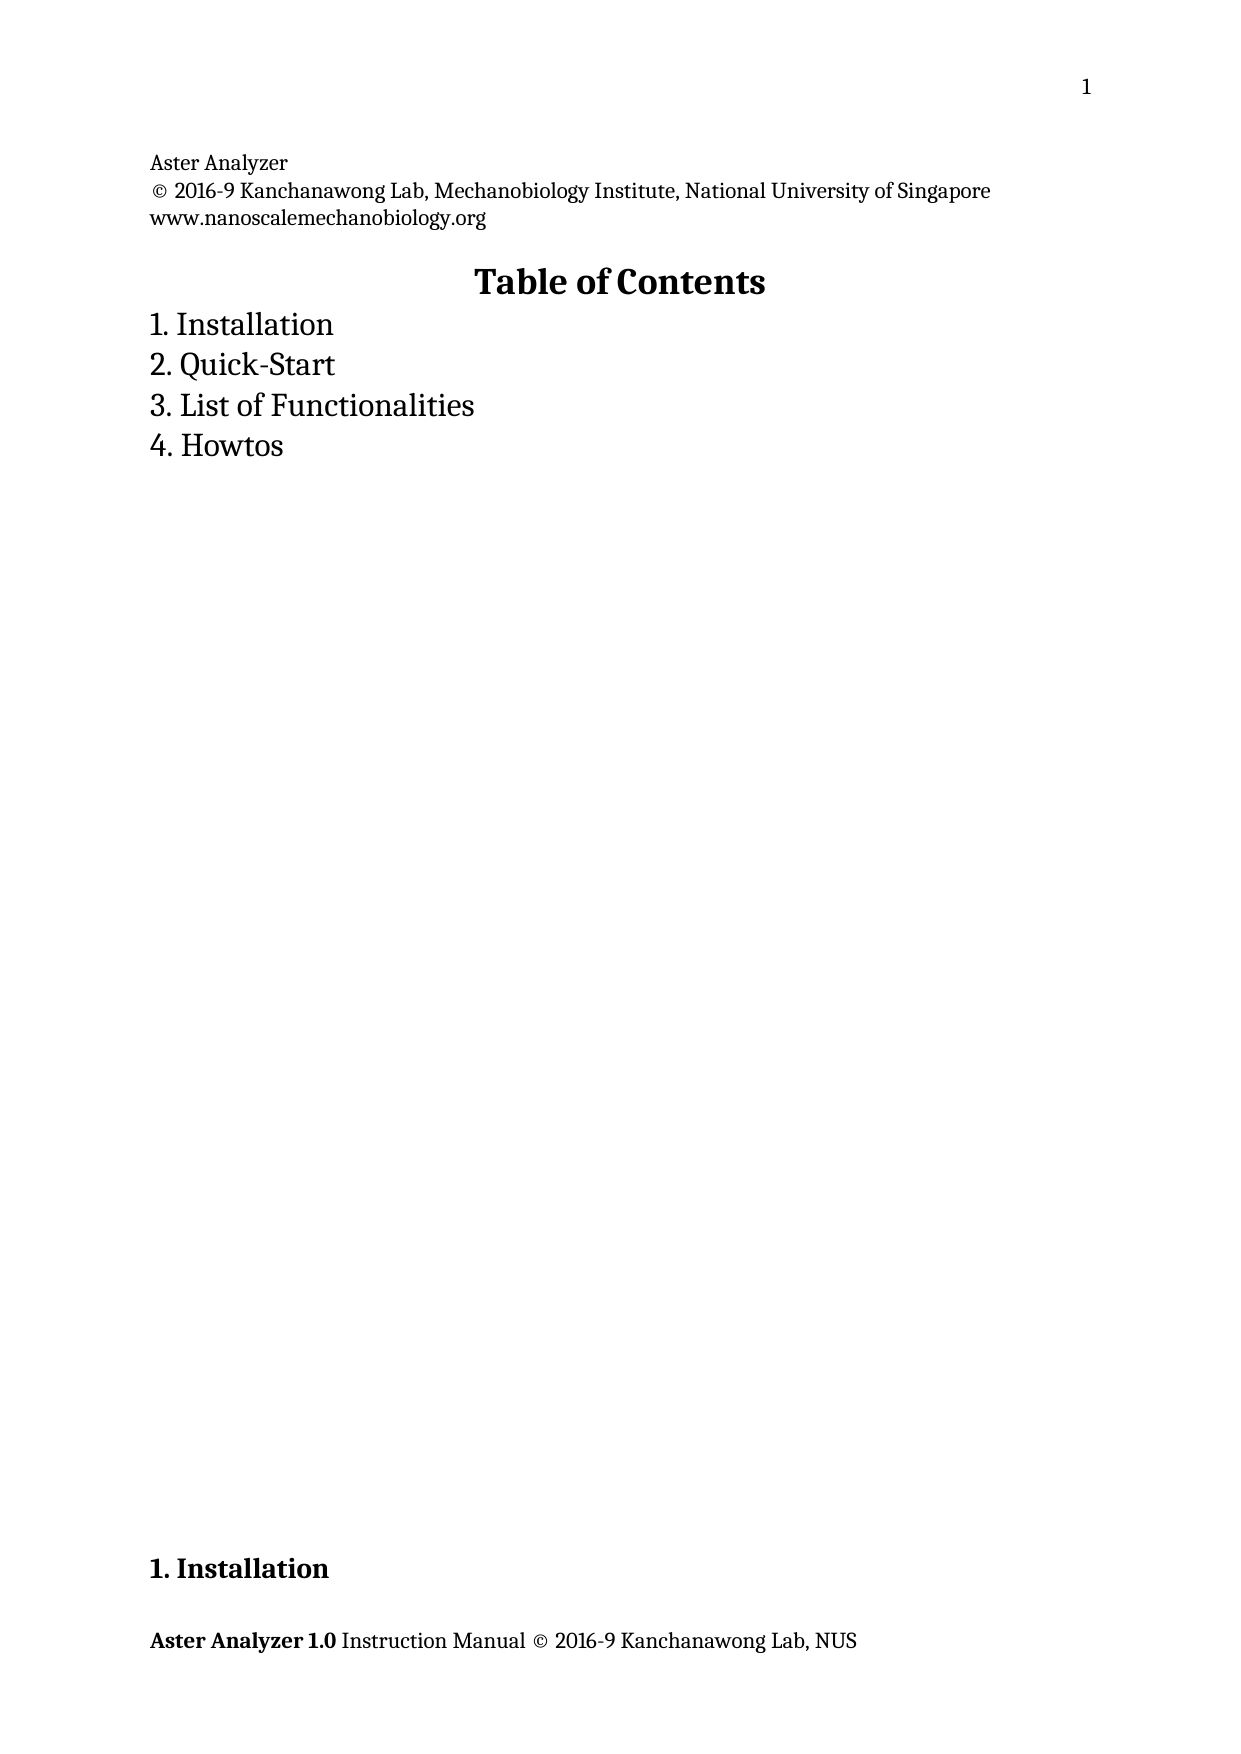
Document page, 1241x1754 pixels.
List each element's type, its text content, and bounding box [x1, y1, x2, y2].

text © 2016-9 Kanchanawong Lab, Mechanobiology Institute, National University of Singapore [150, 178, 1090, 204]
text 4. Howtos [150, 426, 1090, 464]
text Aster Analyzer [150, 150, 1090, 176]
text 3. List of Functionalities [150, 386, 1090, 424]
text 2. Quick-Start [150, 346, 1090, 384]
text Table of Contents [150, 260, 1090, 303]
text www.nanoscalemechanobiology.org [150, 205, 1090, 232]
text 1. Installation [150, 306, 1090, 344]
text 1. Installation [150, 1552, 1090, 1586]
